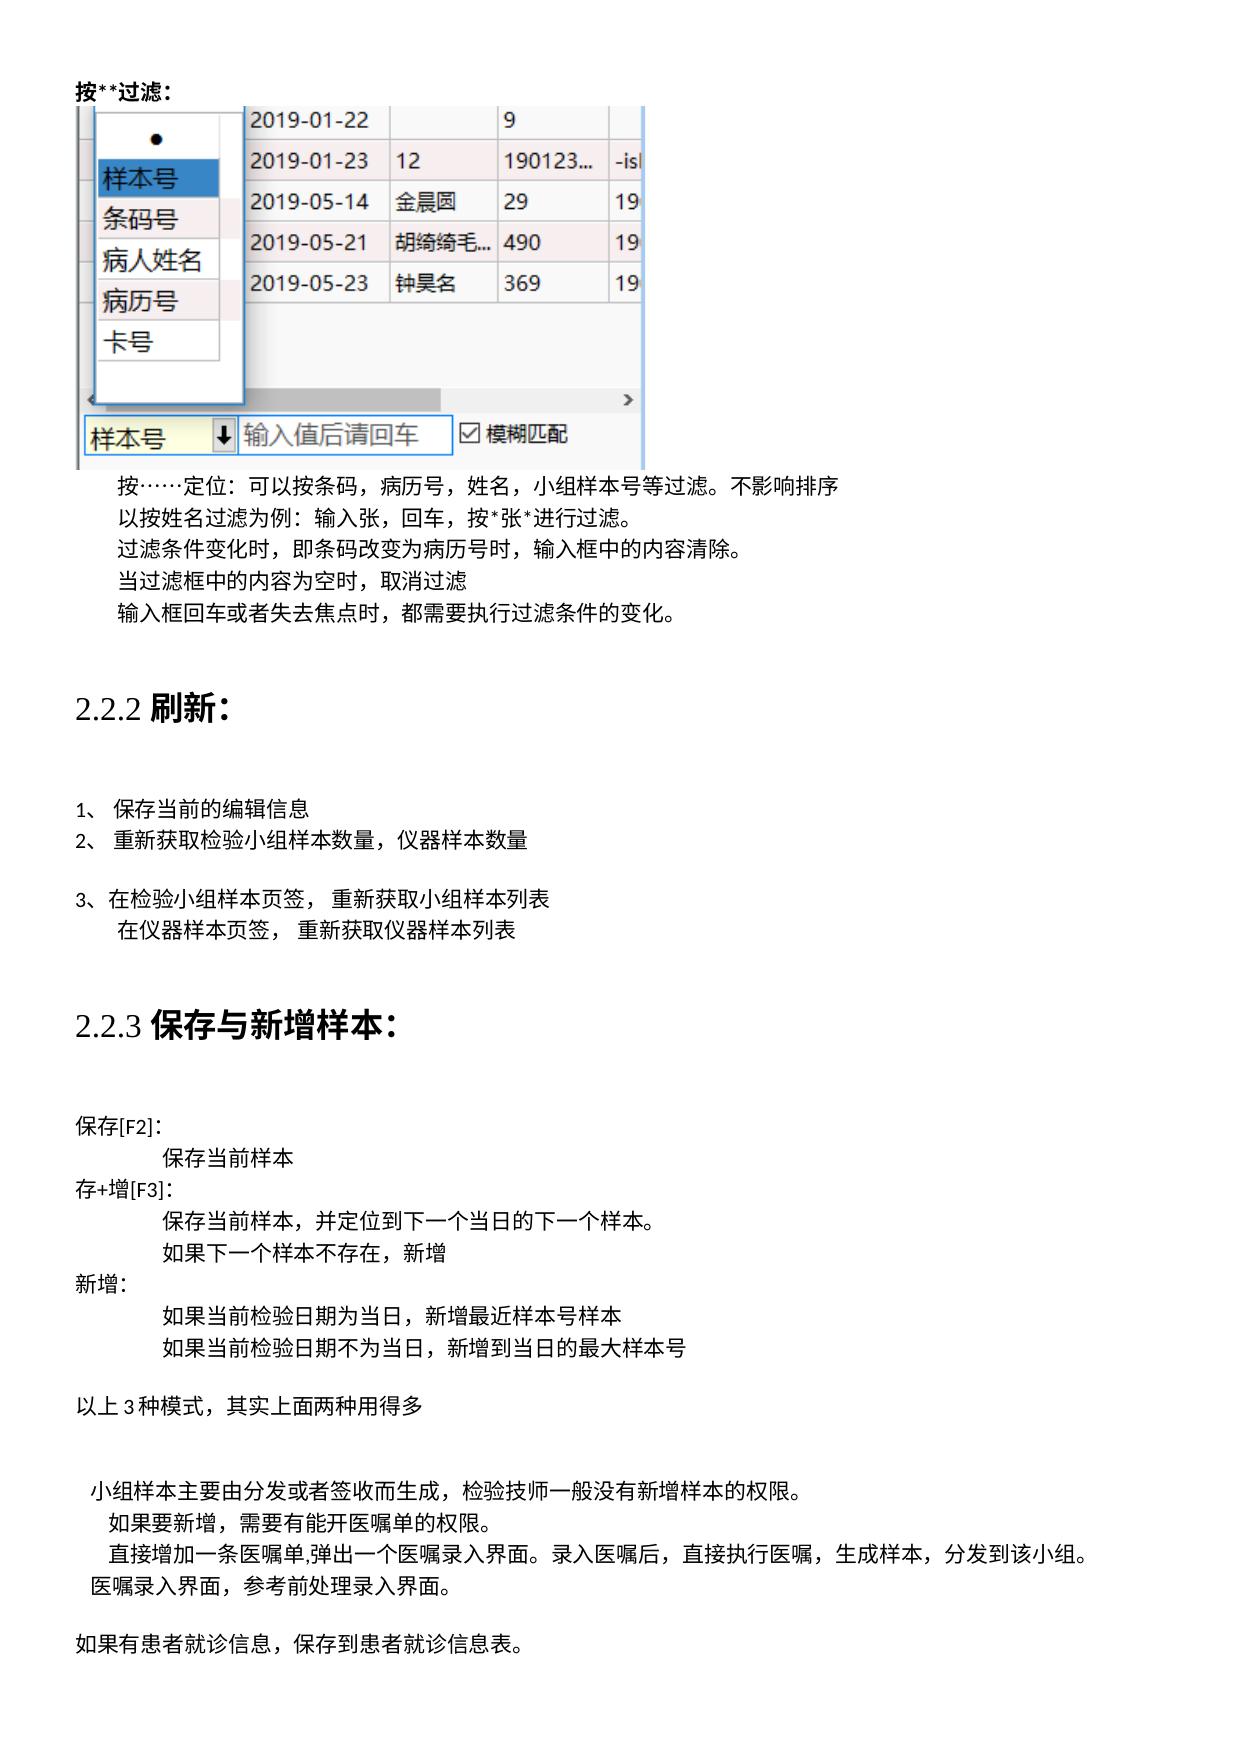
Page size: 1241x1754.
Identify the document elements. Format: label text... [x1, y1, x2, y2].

text 新增： [75, 1267, 1165, 1299]
text 小组样本主要由分发或者签收而生成，检验技师一般没有新增样本的权限。 [75, 1474, 1165, 1506]
text 输入框回车或者失去焦点时，都需要执行过滤条件的变化。 [75, 596, 1165, 627]
text 以按姓名过滤为例：输入张，回车，按*张*进行过滤。 [75, 501, 1165, 532]
text 如果有患者就诊信息，保存到患者就诊信息表。 [75, 1627, 1165, 1659]
text 2、 重新获取检验小组样本数量，仪器样本数量 [75, 823, 1165, 855]
text 如果当前检验日期不为当日，新增到当日的最大样本号 [119, 1331, 1165, 1362]
text 如果下一个样本不存在，新增 [119, 1236, 1165, 1267]
text 3、在检验小组样本页签， 重新获取小组样本列表 [75, 882, 1165, 913]
text 如果当前检验日期为当日，新增最近样本号样本 [119, 1299, 1165, 1331]
text 当过滤框中的内容为空时，取消过滤 [75, 564, 1165, 596]
subtitle 保存与新增样本： [75, 999, 1165, 1047]
picture [75, 106, 646, 470]
text 保存当前样本 [119, 1141, 1165, 1172]
text 1、 保存当前的编辑信息 [75, 792, 1165, 823]
text 按**过滤： [75, 75, 1165, 107]
text 直接增加一条医嘱单,弹出一个医嘱录入界面。录入医嘱后，直接执行医嘱，生成样本，分发到该小组。 [75, 1537, 1165, 1569]
subtitle 刷新： [75, 681, 1165, 729]
text 按……定位：可以按条码，病历号，姓名，小组样本号等过滤。不影响排序 [75, 469, 1165, 501]
text 在仪器样本页签， 重新获取仪器样本列表 [75, 913, 1165, 945]
text 以上3种模式，其实上面两种用得多 [75, 1389, 1165, 1421]
text 保存[F2]： [75, 1109, 1165, 1141]
text 医嘱录入界面，参考前处理录入界面。 [75, 1569, 1165, 1601]
text 过滤条件变化时，即条码改变为病历号时，输入框中的内容清除。 [75, 532, 1165, 564]
text 存+增[F3]： [75, 1172, 1165, 1204]
text 保存当前样本，并定位到下一个当日的下一个样本。 [119, 1204, 1165, 1236]
text 如果要新增，需要有能开医嘱单的权限。 [75, 1506, 1165, 1537]
